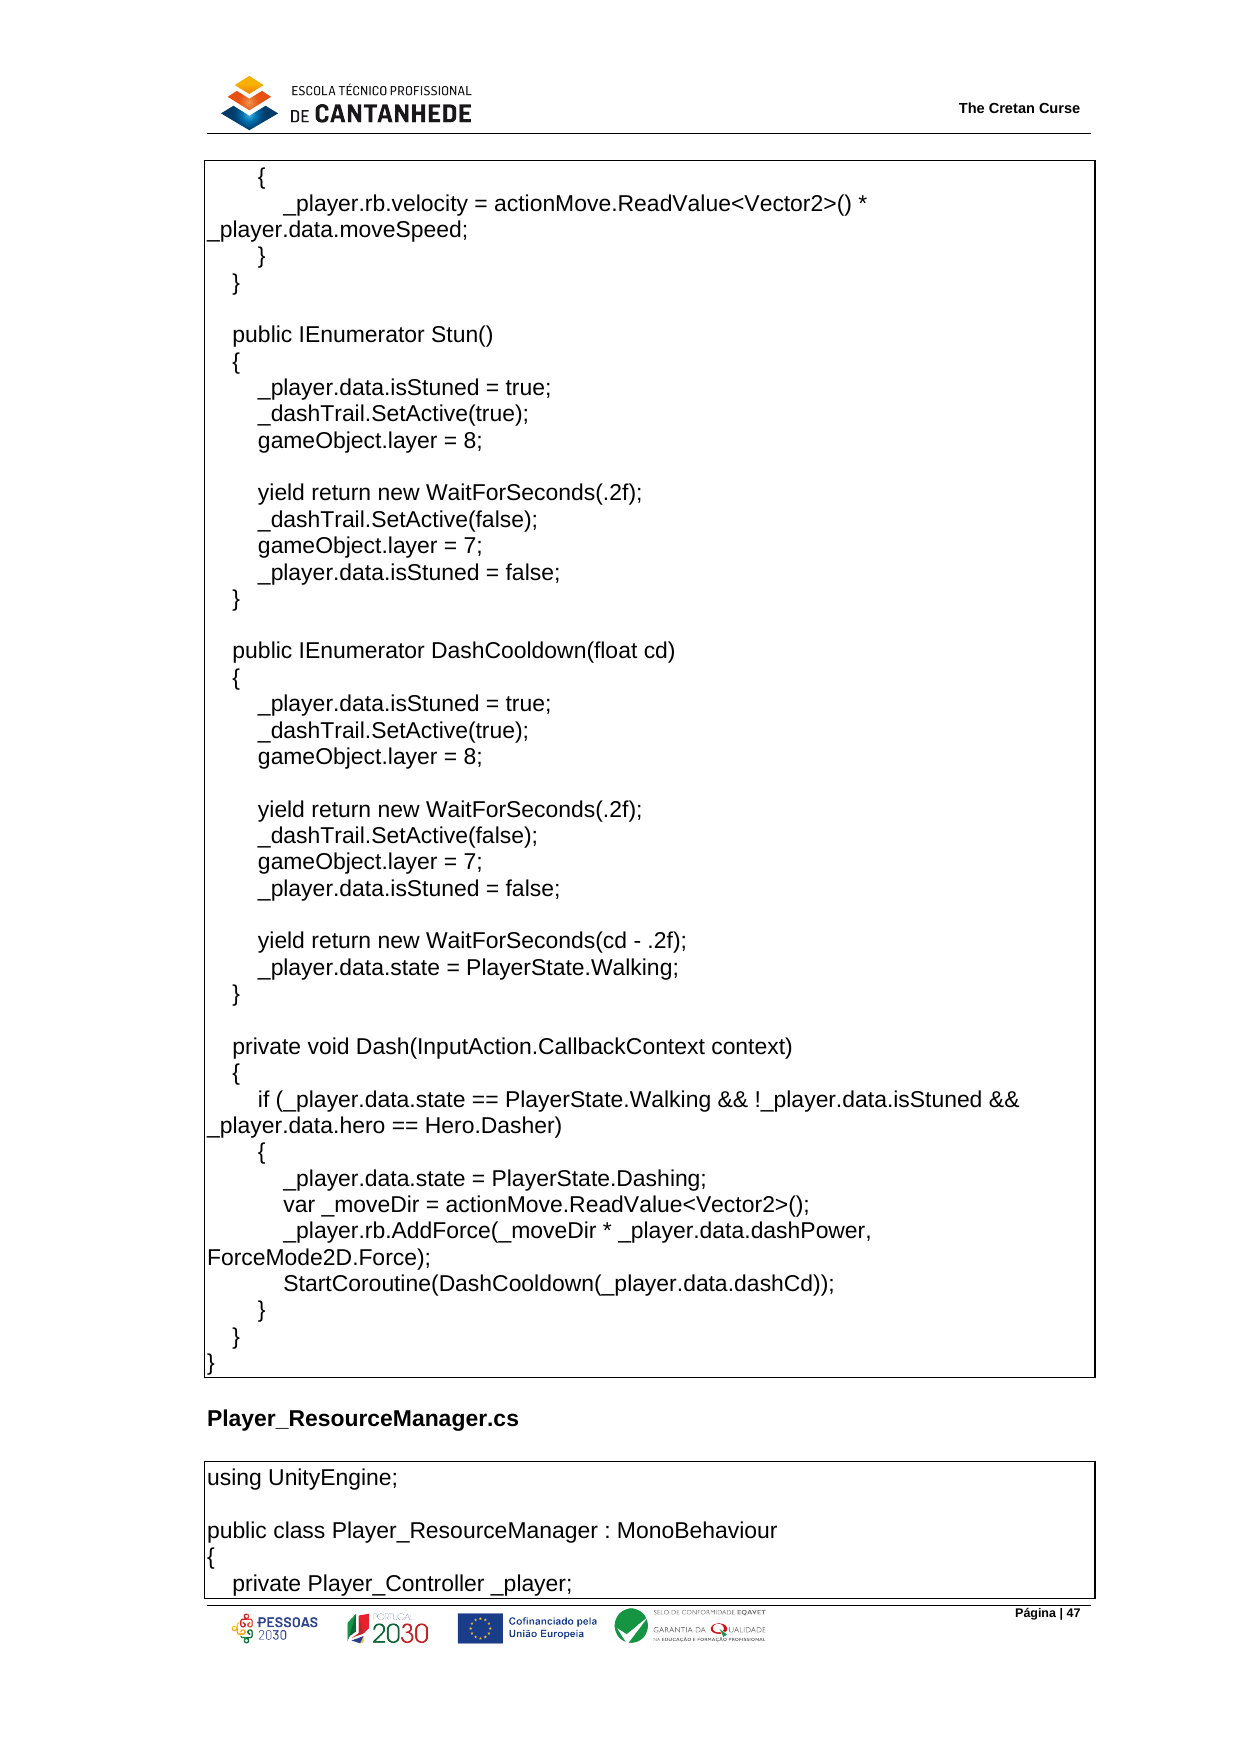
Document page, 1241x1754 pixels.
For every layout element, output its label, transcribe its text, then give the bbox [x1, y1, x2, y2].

text gameObject.layer = 8; [207, 743, 1092, 769]
text _player.data.state = PlayerState.Dashing; [207, 1164, 1092, 1191]
text { [207, 348, 1092, 374]
text gameObject.layer = 8; [207, 427, 1092, 453]
text public class Player_ResourceManager : MonoBehaviour [207, 1517, 1092, 1543]
text _player.data.state = PlayerState.Walking; [207, 954, 1092, 980]
text _dashTrail.SetActive(true); [207, 400, 1092, 427]
text { [207, 1138, 1092, 1164]
text _player.data.isStuned = false; [207, 875, 1092, 901]
picture [218, 73, 475, 133]
text { [207, 664, 1092, 690]
text public IEnumerator Stun() [207, 321, 1092, 348]
text _dashTrail.SetActive(false); [207, 506, 1092, 532]
text _dashTrail.SetActive(false); [207, 822, 1092, 848]
text } [205, 1346, 1094, 1377]
text _player.data.isStuned = true; [207, 690, 1092, 717]
text _dashTrail.SetActive(true); [207, 717, 1092, 743]
text _player.data.isStuned = false; [207, 558, 1092, 585]
text _player.data.isStuned = true; [207, 374, 1092, 400]
text yield return new WaitForSeconds(.2f); [207, 479, 1092, 506]
text } [207, 585, 1092, 611]
text private void Dash(InputAction.CallbackContext context) [207, 1033, 1092, 1059]
text { [207, 1059, 1092, 1086]
text { [207, 1543, 1092, 1566]
text } [207, 268, 1092, 295]
text yield return new WaitForSeconds(.2f); [207, 796, 1092, 822]
text StartCoroutine(DashCooldown(_player.data.dashCd)); [207, 1270, 1092, 1296]
text private Player_Controller _player; [205, 1566, 1094, 1598]
text _player.rb.velocity = actionMove.ReadValue<Vector2>() * _player.data.moveSpeed; [207, 189, 1092, 242]
text using UnityEngine; [205, 1462, 1094, 1491]
text yield return new WaitForSeconds(cd - .2f); [207, 927, 1092, 954]
text gameObject.layer = 7; [207, 532, 1092, 558]
picture [218, 1606, 608, 1654]
picture [614, 1608, 766, 1643]
text if (_player.data.state == PlayerState.Walking && !_player.data.isStuned && _player.data.hero == Hero.Dasher) [207, 1086, 1092, 1138]
text public IEnumerator DashCooldown(float cd) [207, 637, 1092, 664]
text } [207, 1323, 1092, 1346]
text Player_ResourceManager.cs [207, 1405, 1092, 1431]
text var _moveDir = actionMove.ReadValue<Vector2>(); [207, 1191, 1092, 1217]
text { [205, 161, 1094, 189]
text } [207, 1296, 1092, 1323]
text } [207, 980, 1092, 1006]
text _player.rb.AddForce(_moveDir * _player.data.dashPower, ForceMode2D.Force); [207, 1217, 1092, 1270]
text gameObject.layer = 7; [207, 848, 1092, 875]
text } [207, 242, 1092, 268]
